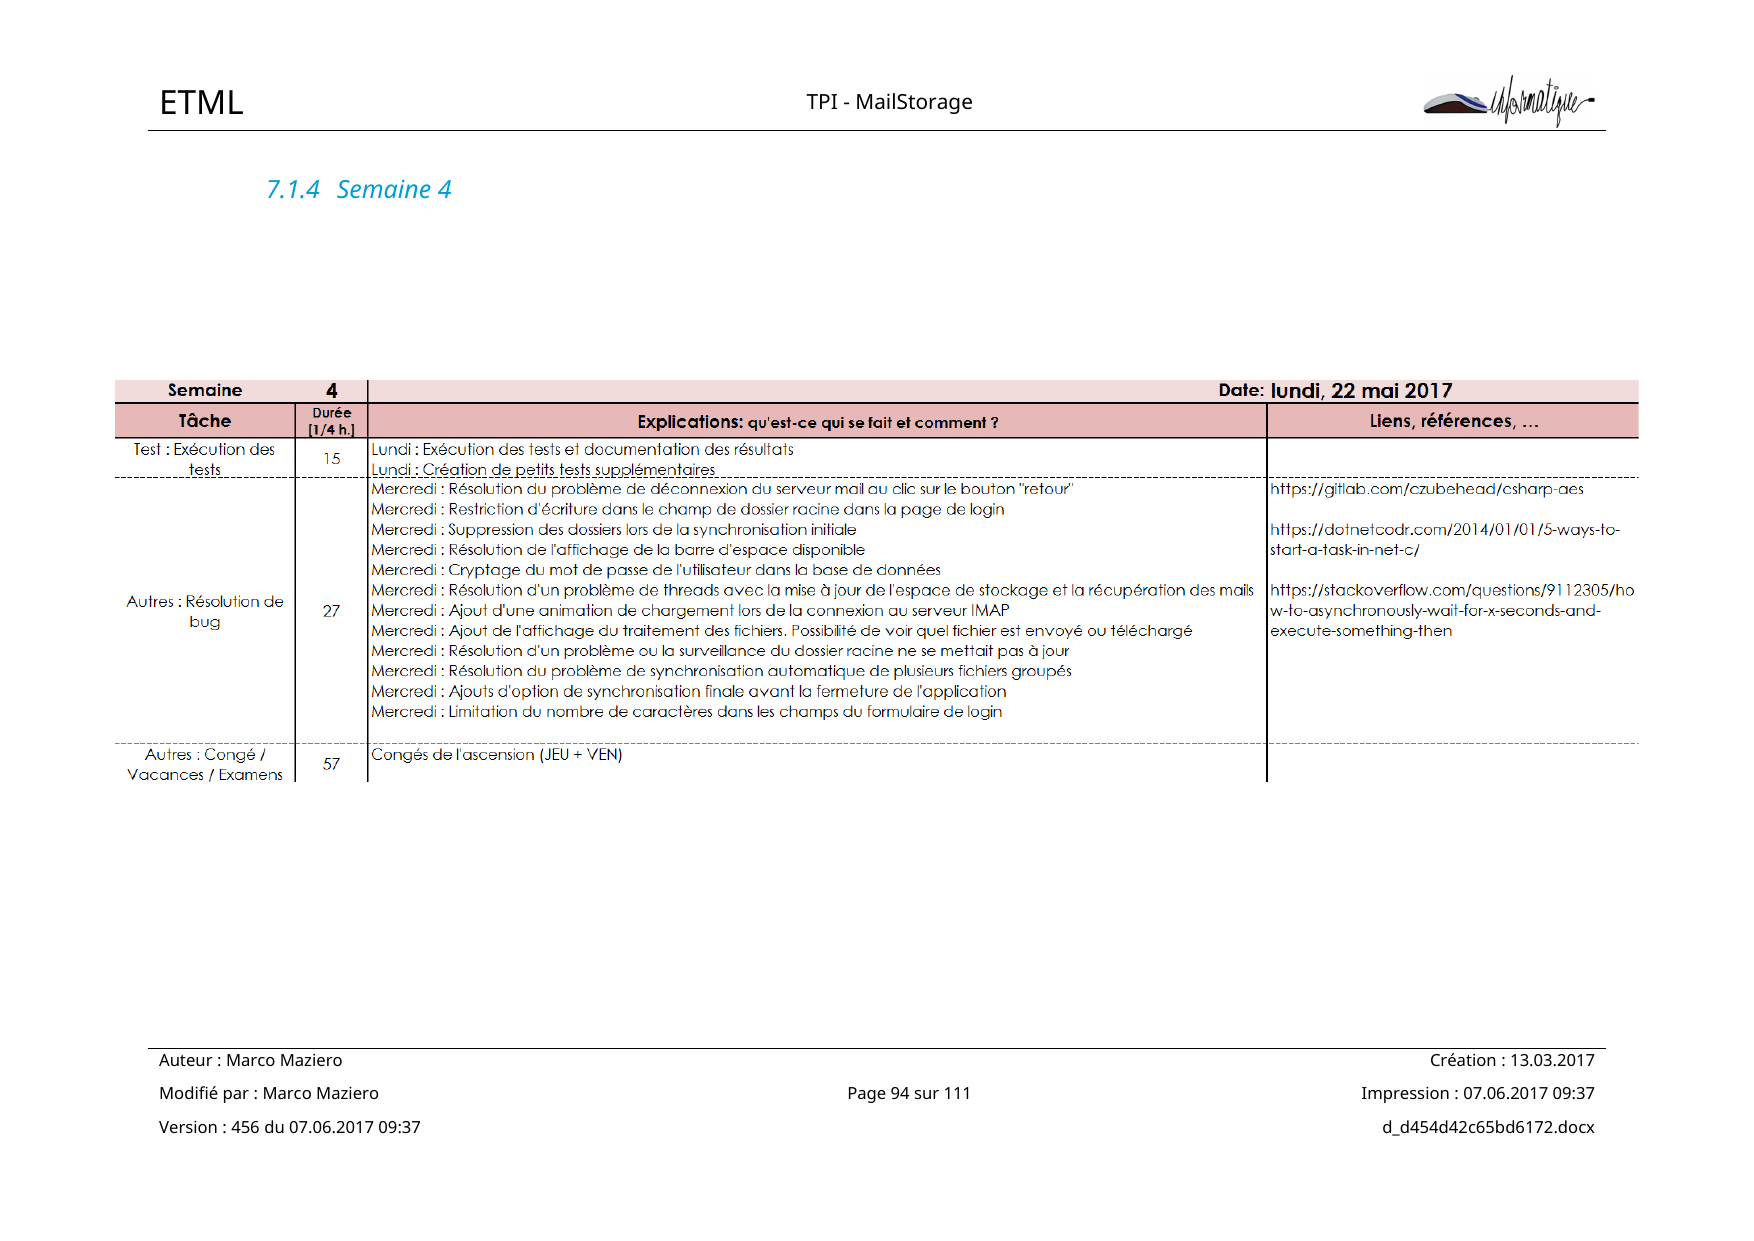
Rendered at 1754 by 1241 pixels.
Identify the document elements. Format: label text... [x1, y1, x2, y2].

picture [1423, 75, 1595, 128]
picture [115, 380, 1639, 782]
subtitle Semaine 4 [266, 172, 1606, 206]
